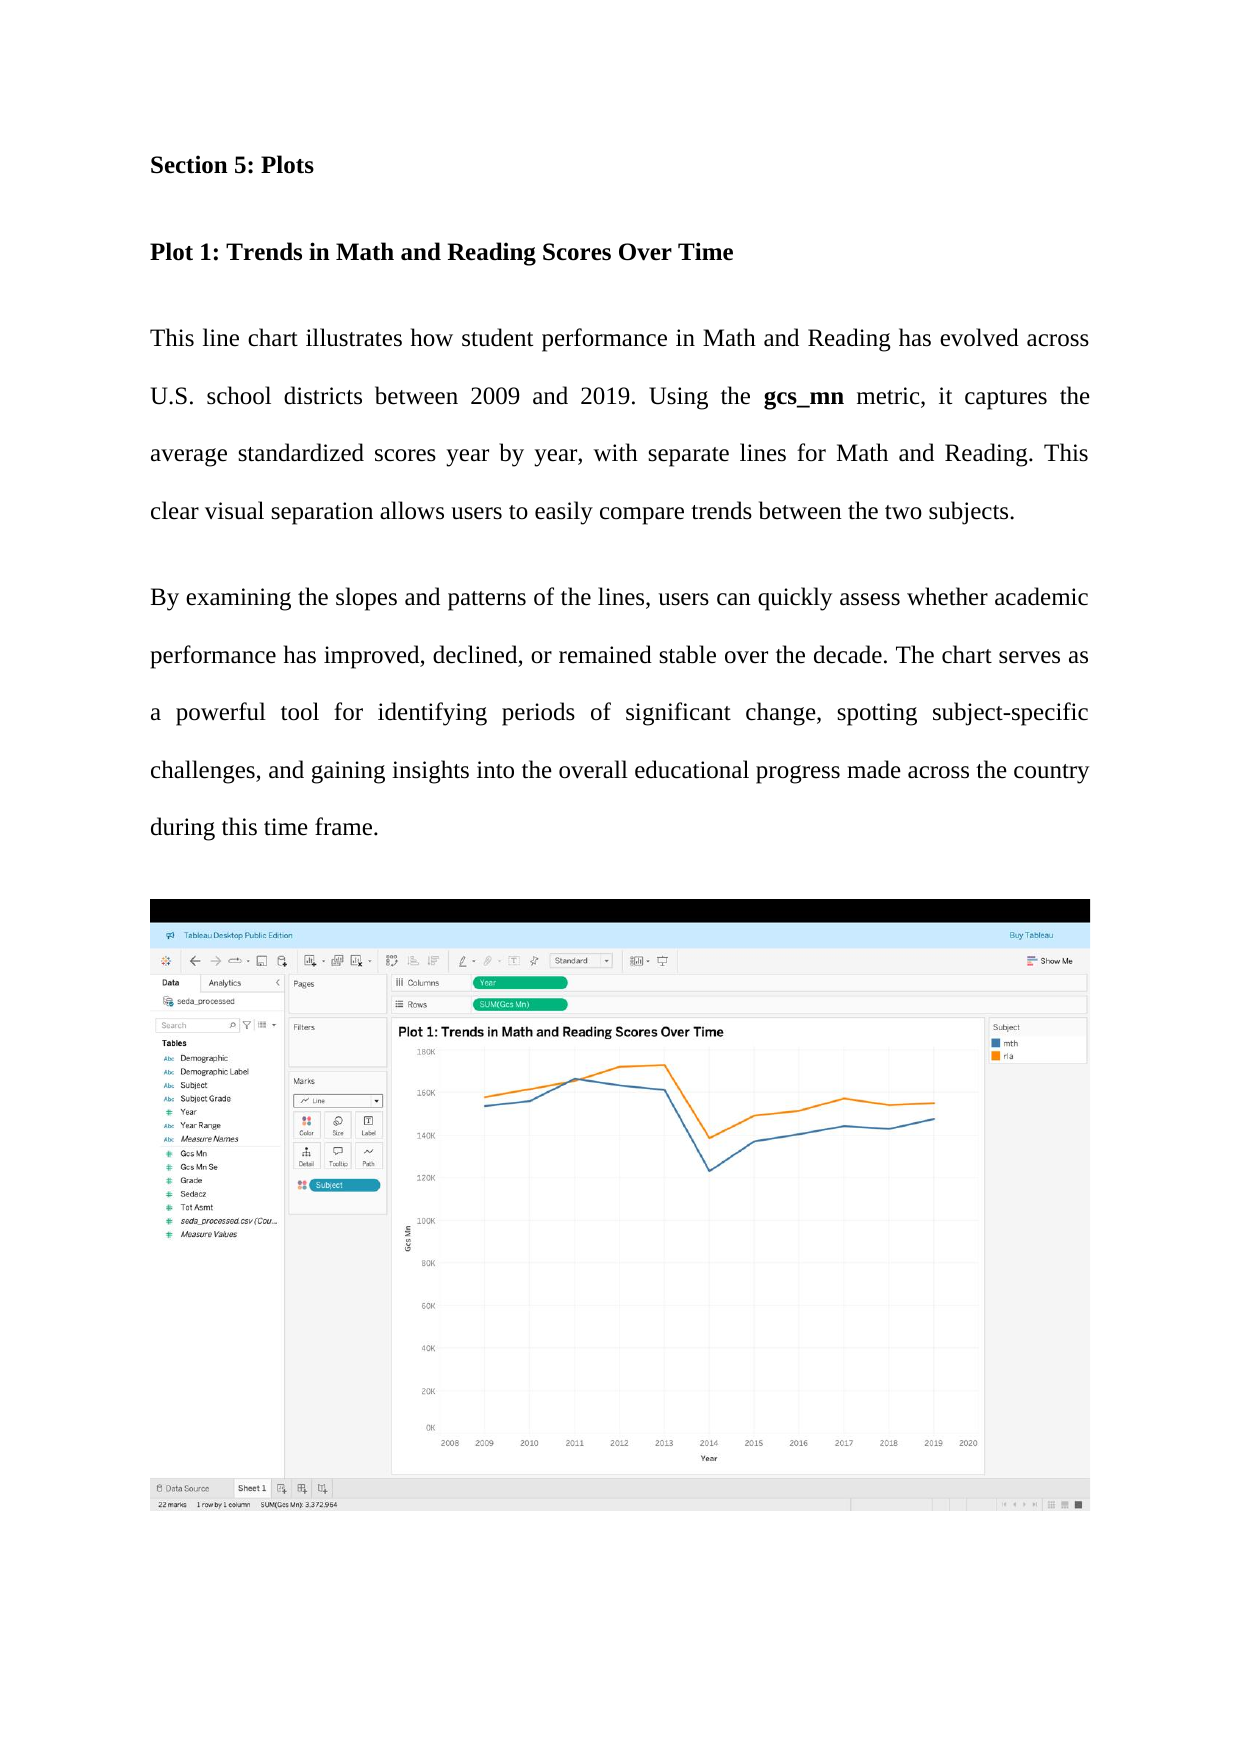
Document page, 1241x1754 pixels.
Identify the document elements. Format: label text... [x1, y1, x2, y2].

text Plot 1: Trends in Math and Reading Scores Over Time [150, 237, 1090, 265]
text Section 5: Plots [150, 150, 1090, 179]
text By examining the slopes and patterns of the lines, users can quickly assess whether academic performance has improved, declined, or remained stable over the decade. The chart serves as a powerful tool for identifying periods of significant change, spotting subject-specific challenges, and gaining insights into the overall educational progress made across the country during this time frame. [150, 582, 1090, 841]
text This line chart illustrates how student performance in Math and Reading has evolved across U.S. school districts between 2009 and 2019. Using the gcs_mn metric, it captures the average standardized scores year by year, with separate lines for Math and Reading. This clear visual separation allows users to easily compare trends between the two subjects. [150, 323, 1090, 524]
picture [150, 899, 1091, 1511]
